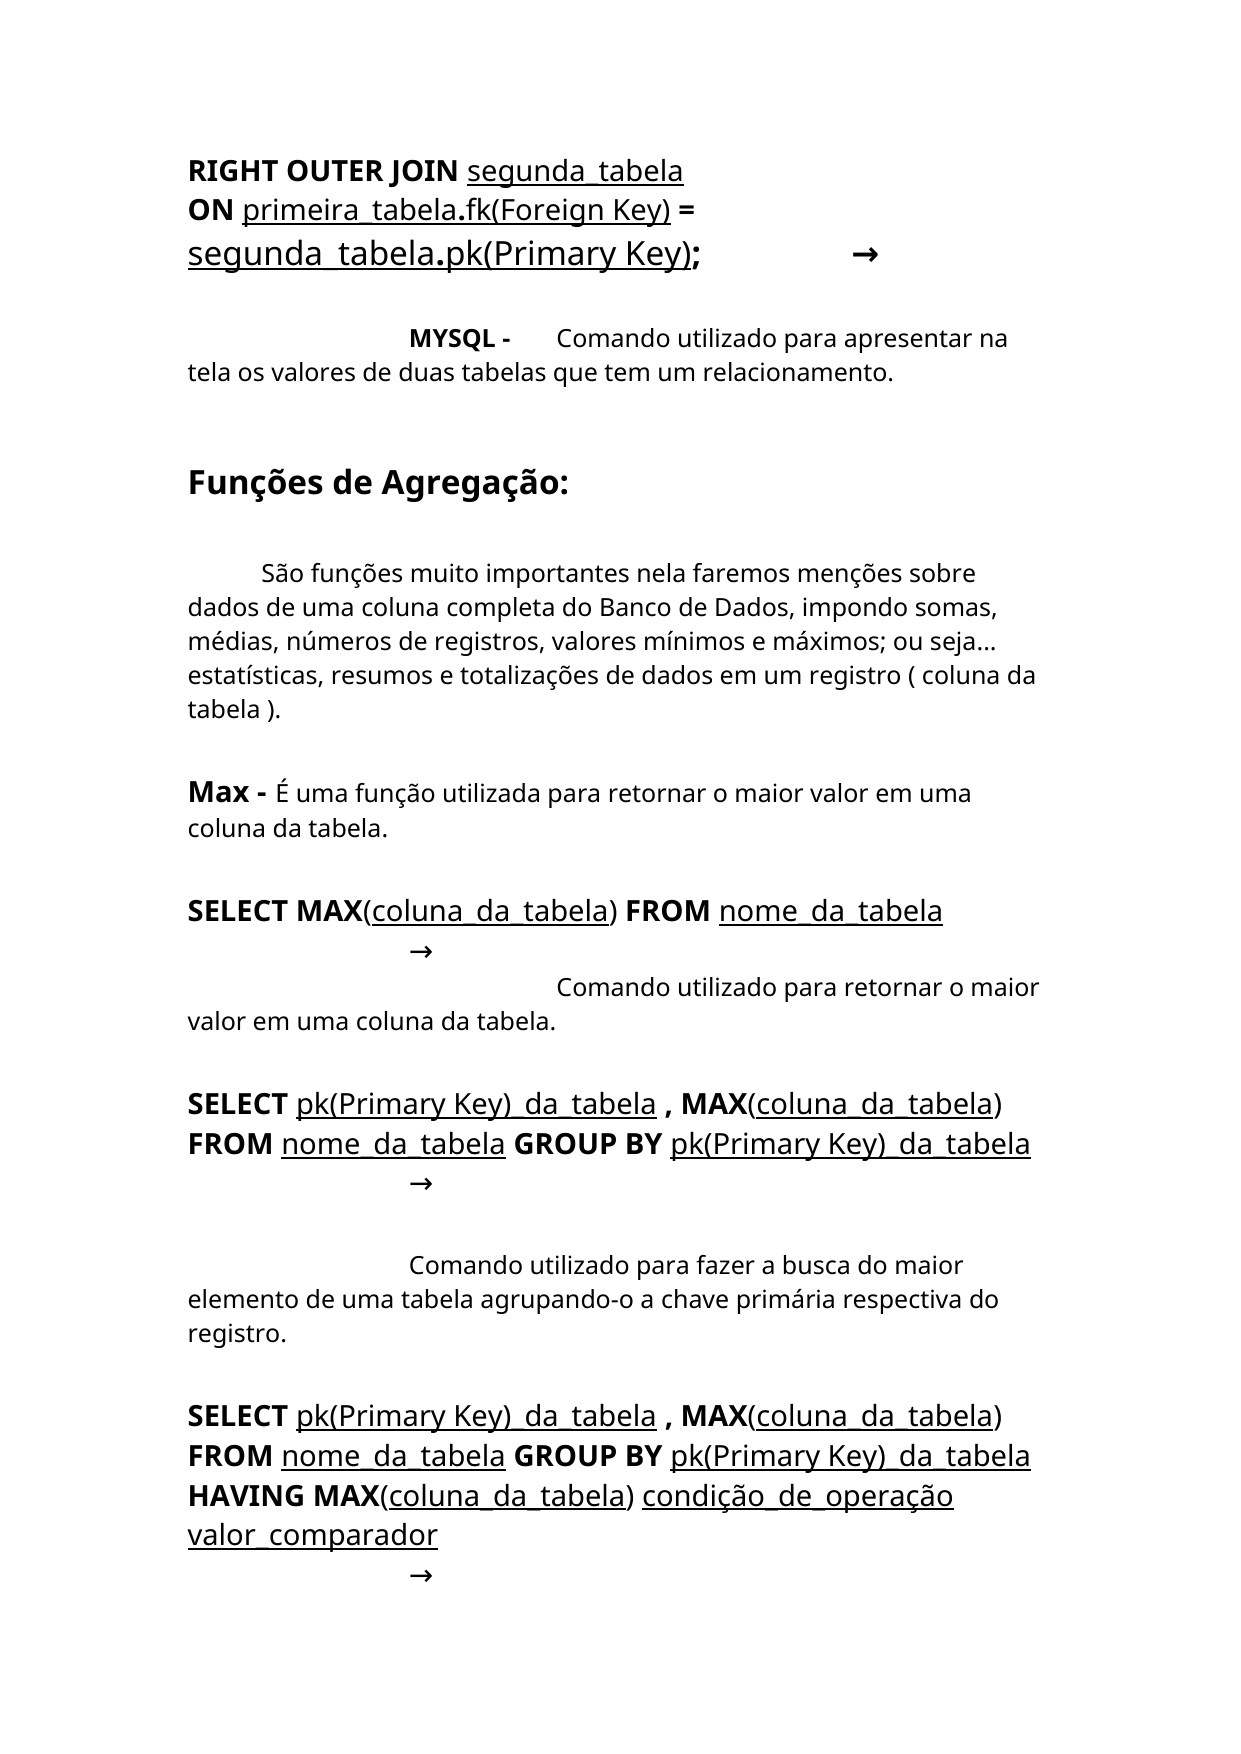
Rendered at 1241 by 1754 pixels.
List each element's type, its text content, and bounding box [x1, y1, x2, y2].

text → [187, 1554, 1053, 1594]
text Comando utilizado para retornar o maior valor em uma coluna da tabela. [187, 970, 1053, 1038]
text ON primeira_tabela.fk(Foreign Key) = segunda_tabela.pk(Primary Key); → [187, 190, 1053, 275]
text SELECT pk(Primary Key)_da_tabela , MAX(coluna_da_tabela) FROM nome_da_tabela GROUP BY pk(Primary Key)_da_tabela → [187, 1083, 1053, 1202]
text Max - É uma função utilizada para retornar o maior valor em uma coluna da tabela. [187, 771, 1053, 845]
text → [187, 930, 1053, 970]
text Funções de Agregação: [187, 459, 1053, 504]
text HAVING MAX(coluna_da_tabela) condição_de_operação valor_comparador [187, 1475, 1053, 1554]
text SELECT MAX(coluna_da_tabela) FROM nome_da_tabela [187, 891, 1053, 930]
text São funções muito importantes nela faremos menções sobre dados de uma coluna completa do Banco de Dados, impondo somas, médias, números de registros, valores mínimos e máximos; ou seja... estatísticas, resumos e totalizações de dados em um registro ( coluna da tabela ). [187, 556, 1053, 726]
text RIGHT OUTER JOIN segunda_tabela [187, 150, 1053, 190]
text Comando utilizado para fazer a busca do maior elemento de uma tabela agrupando-o a chave primária respectiva do registro. [187, 1248, 1053, 1350]
text MYSQL - Comando utilizado para apresentar na tela os valores de duas tabelas que tem um relacionamento. [187, 320, 1053, 388]
text SELECT pk(Primary Key)_da_tabela , MAX(coluna_da_tabela) FROM nome_da_tabela GROUP BY pk(Primary Key)_da_tabela [187, 1396, 1053, 1475]
